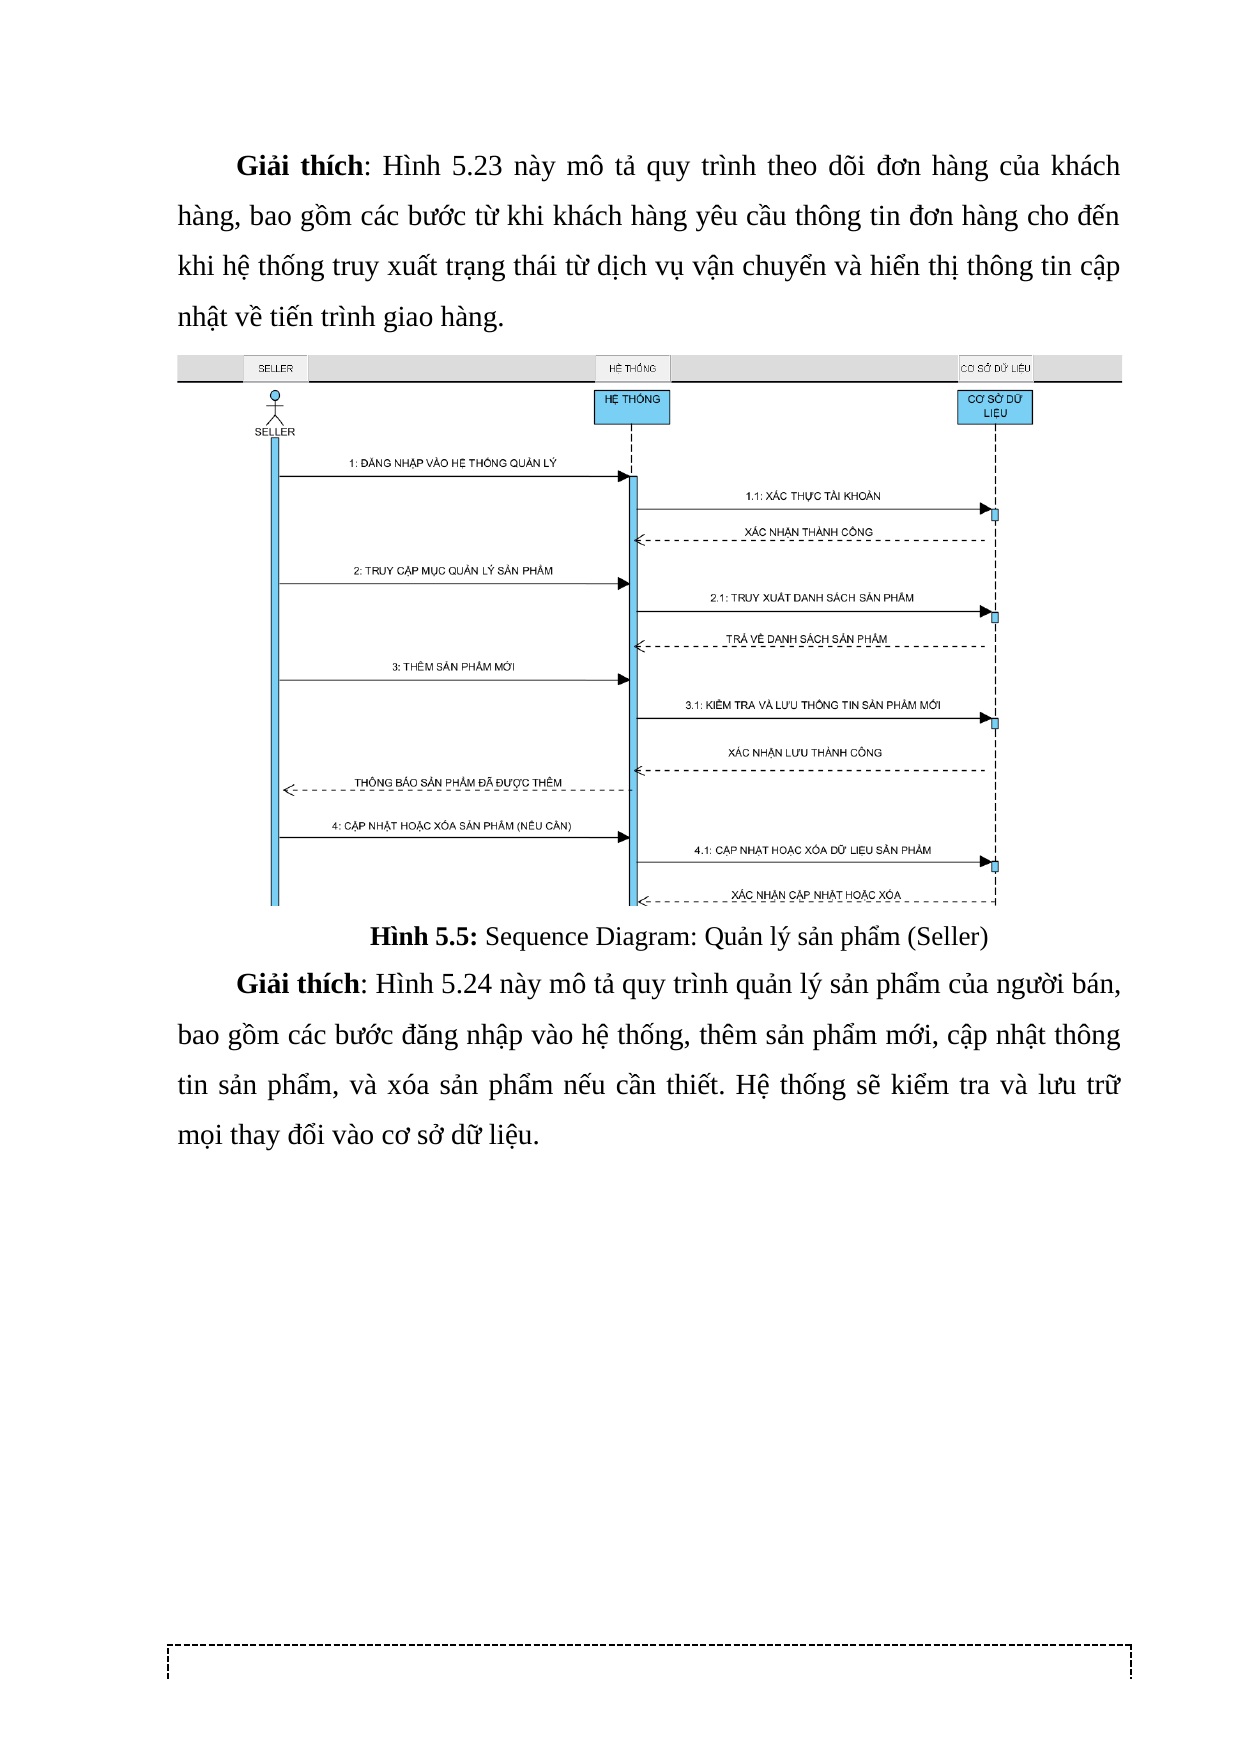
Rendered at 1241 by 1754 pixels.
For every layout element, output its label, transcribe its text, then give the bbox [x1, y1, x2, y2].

text Sequence Diagram: Quản lý sản phẩm (Seller) [236, 920, 1122, 951]
text Giải thích: Hình 5.23 này mô tả quy trình theo dõi đơn hàng của khách hàng, bao gồm các bước từ khi khách hàng yêu cầu thông tin đơn hàng cho đến khi hệ thống truy xuất trạng thái từ dịch vụ vận chuyển và hiển thị thông tin cập nhật về tiến trình giao hàng. [177, 148, 1122, 332]
text Giải thích: Hình 5.24 này mô tả quy trình quản lý sản phẩm của người bán, bao gồm các bước đăng nhập vào hệ thống, thêm sản phẩm mới, cập nhật thông tin sản phẩm, và xóa sản phẩm nếu cần thiết. Hệ thống sẽ kiểm tra và lưu trữ mọi thay đổi vào cơ sở dữ liệu. [177, 967, 1122, 1151]
picture [177, 355, 1123, 906]
